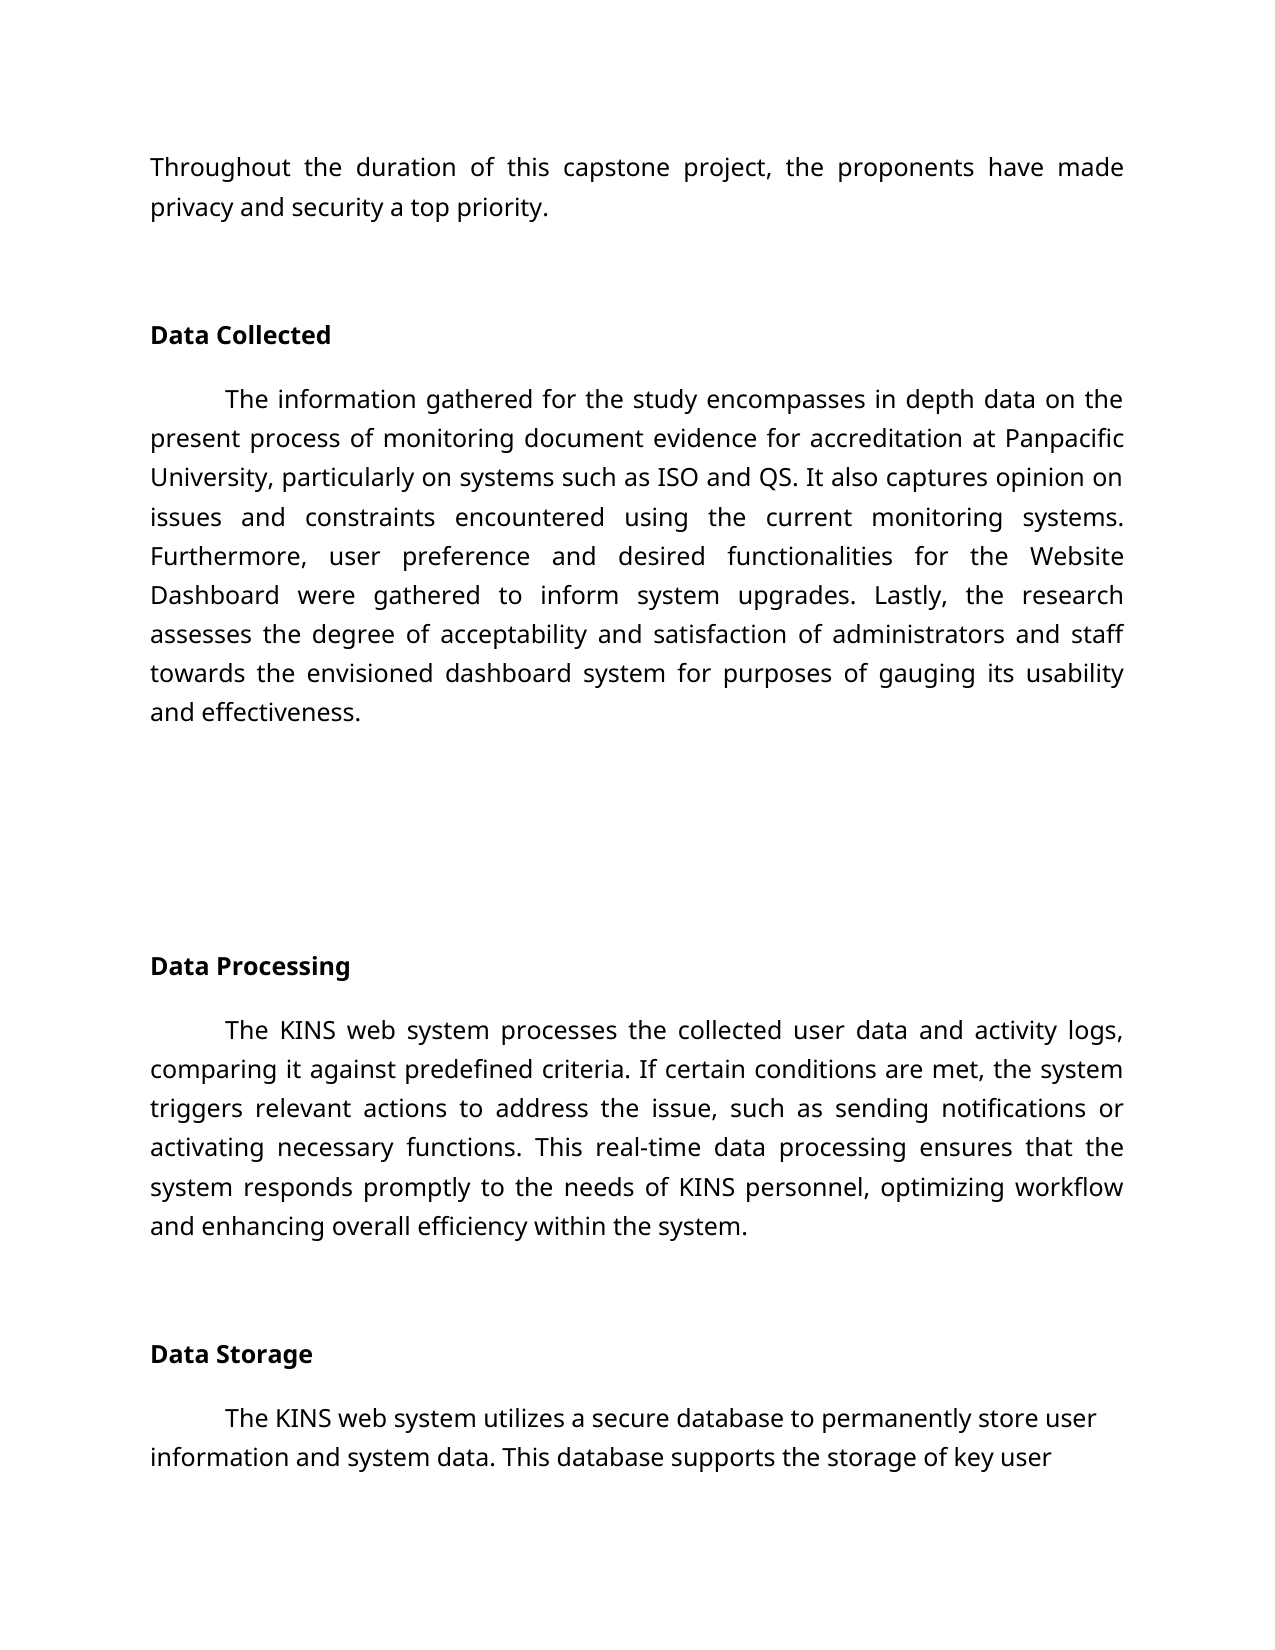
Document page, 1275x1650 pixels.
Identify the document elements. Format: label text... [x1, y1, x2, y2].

text Data Processing [150, 948, 1125, 982]
text The KINS web system processes the collected user data and activity logs, comparing it against predefined criteria. If certain conditions are met, the system triggers relevant actions to address the issue, such as sending notifications or activating necessary functions. This real-time data processing ensures that the system responds promptly to the needs of KINS personnel, optimizing workflow and enhancing overall efficiency within the system. [150, 1013, 1125, 1242]
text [150, 150, 1125, 223]
text Data Storage [150, 1337, 1125, 1371]
text The information gathered for the study encompasses in depth data on the present process of monitoring document evidence for accreditation at Panpacific University, particularly on systems such as ISO and QS. It also captures opinion on issues and constraints encountered using the current monitoring systems. Furthermore, user preference and desired functionalities for the Website Dashboard were gathered to inform system upgrades. Lastly, the research assesses the degree of acceptability and satisfaction of administrators and staff towards the envisioned dashboard system for purposes of gauging its usability and effectiveness. [150, 382, 1125, 729]
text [150, 1401, 1125, 1474]
text Data Collected [150, 317, 1125, 352]
